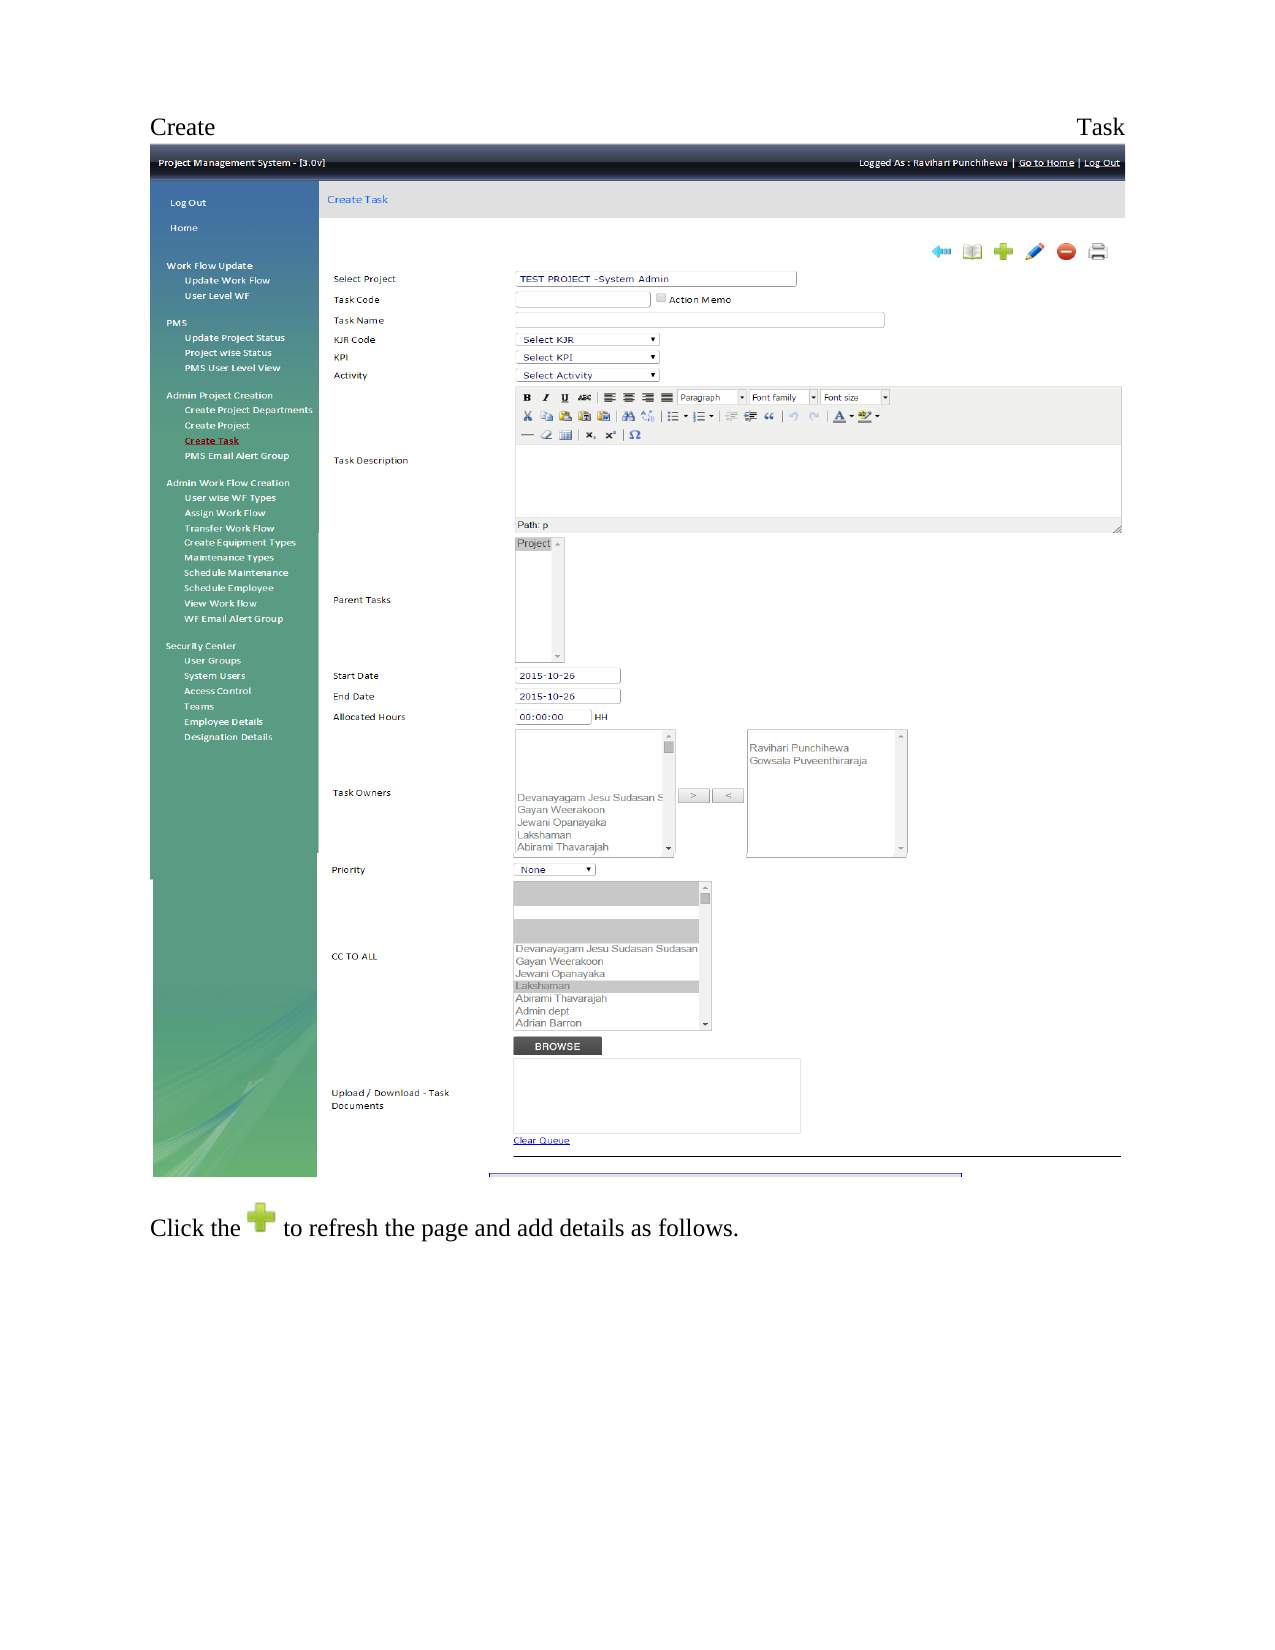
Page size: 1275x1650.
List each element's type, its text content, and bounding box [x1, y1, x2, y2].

picture [247, 1195, 277, 1237]
picture [150, 143, 1125, 1177]
text Click the to refresh the page and add details as follows. [150, 1196, 1125, 1242]
text Create Task [150, 112, 1125, 143]
